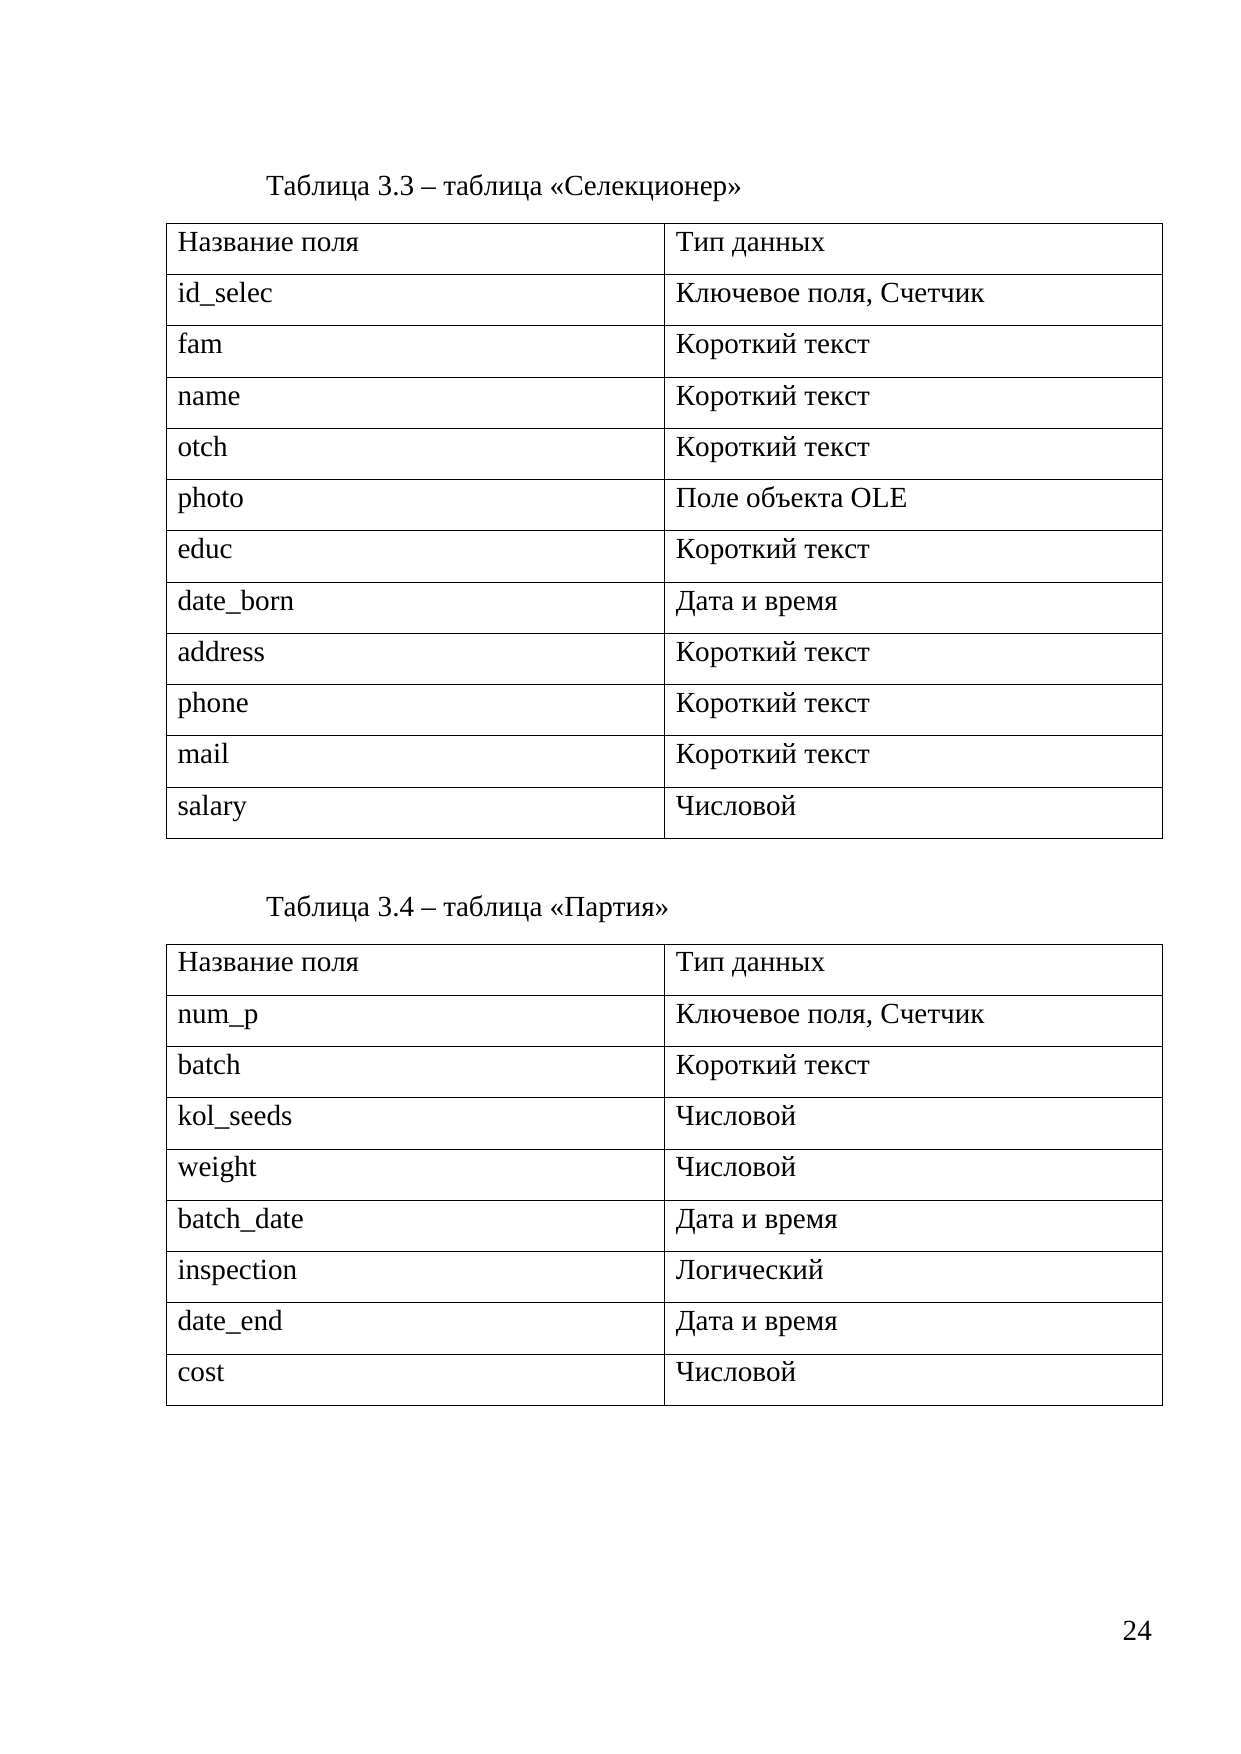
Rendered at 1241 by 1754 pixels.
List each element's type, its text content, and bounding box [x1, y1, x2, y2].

table_cell cost [167, 1355, 664, 1405]
table_cell Числовой [665, 1150, 1162, 1200]
table_cell Короткий текст [665, 378, 1162, 428]
table_cell date_born [167, 583, 664, 633]
table_cell Поле объекта OLE [665, 480, 1162, 530]
table_cell kol_seeds [167, 1098, 664, 1148]
table_cell Ключевое поля, Счетчик [665, 996, 1162, 1046]
table_cell mail [167, 736, 664, 787]
table_cell Короткий текст [665, 736, 1162, 787]
table_cell id_selec [167, 275, 664, 325]
table_cell Логический [665, 1252, 1162, 1302]
table_cell Дата и время [665, 583, 1162, 633]
table_cell name [167, 378, 664, 428]
table_cell num_p [167, 996, 664, 1046]
table_cell address [167, 634, 664, 684]
table_cell weight [167, 1150, 664, 1200]
table_header Тип данных [665, 224, 1162, 274]
table_cell salary [167, 788, 664, 838]
table_cell batch_date [167, 1201, 664, 1251]
table_cell batch [167, 1047, 664, 1097]
table_cell Числовой [665, 788, 1162, 838]
text Таблица 3.4 – таблица «Партия» [177, 889, 1152, 923]
table_cell Дата и время [665, 1201, 1162, 1251]
table_cell photo [167, 480, 664, 530]
table_cell Короткий текст [665, 326, 1162, 377]
table_cell inspection [167, 1252, 664, 1302]
table_cell educ [167, 531, 664, 582]
table_cell phone [167, 685, 664, 735]
table_header Название поля [167, 945, 664, 995]
table_cell date_end [167, 1303, 664, 1353]
text Таблица 3.3 – таблица «Селекционер» [177, 168, 1152, 202]
table_cell Короткий текст [665, 685, 1162, 735]
table_header Название поля [167, 224, 664, 274]
table_cell Короткий текст [665, 1047, 1162, 1097]
table_cell Короткий текст [665, 634, 1162, 684]
table_cell Дата и время [665, 1303, 1162, 1353]
table_cell Числовой [665, 1355, 1162, 1405]
table_cell otch [167, 429, 664, 479]
table_cell Короткий текст [665, 429, 1162, 479]
table_cell fam [167, 326, 664, 377]
table_cell Ключевое поля, Счетчик [665, 275, 1162, 325]
table_cell Числовой [665, 1098, 1162, 1148]
table_header Тип данных [665, 945, 1162, 995]
table_cell Короткий текст [665, 531, 1162, 582]
